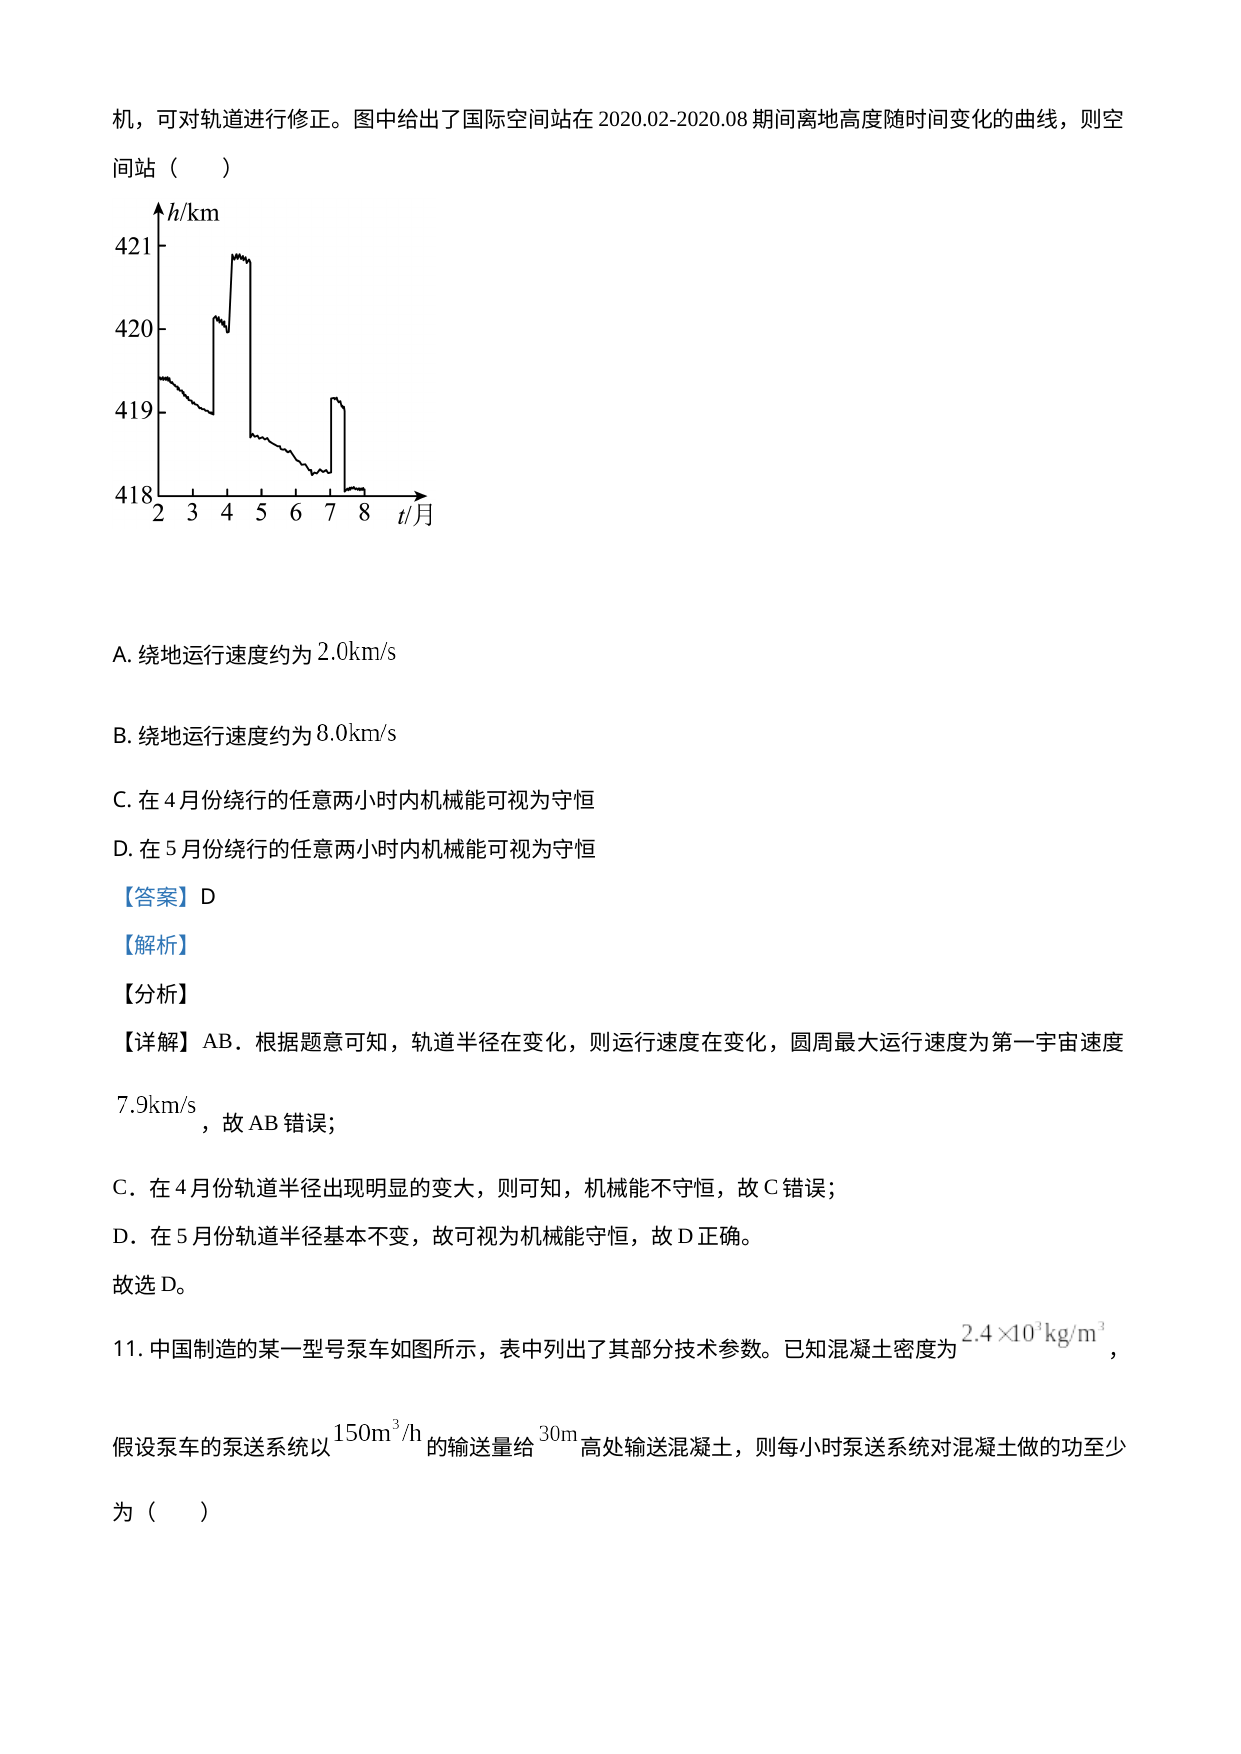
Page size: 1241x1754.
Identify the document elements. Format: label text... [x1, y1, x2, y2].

text 11. 中国制造的某一型号泵车如图所示，表中列出了其部分技术参数。已知混凝土密度为，假设泵车的泵送系统以的输送量给高处输送混凝土，则每小时泵送系统对混凝土做的功至少为（ ） [112, 1316, 1128, 1527]
text C．在4月份轨道半径出现明显的变大，则可知，机械能不守恒，故C错误； [112, 1171, 1128, 1203]
text A. 绕地运行速度约为 [112, 621, 1128, 686]
text 【详解】AB．根据题意可知，轨道半径在变化，则运行速度在变化，圆周最大运行速度为第一宇宙速度，故AB错误； [112, 1025, 1128, 1155]
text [112, 102, 1128, 183]
text D．在5月份轨道半径基本不变，故可视为机械能守恒，故D正确。 [112, 1219, 1128, 1251]
text 【分析】 [112, 976, 1128, 1009]
text D. 在5月份绕行的任意两小时内机械能可视为守恒 [112, 831, 1128, 864]
text 【解析】 [112, 928, 1128, 961]
picture [112, 198, 436, 529]
text B. 绕地运行速度约为 [112, 702, 1128, 767]
text 故选D。 [112, 1267, 1128, 1300]
text C. 在4月份绕行的任意两小时内机械能可视为守恒 [112, 783, 1128, 816]
text 【答案】D [112, 880, 1128, 912]
